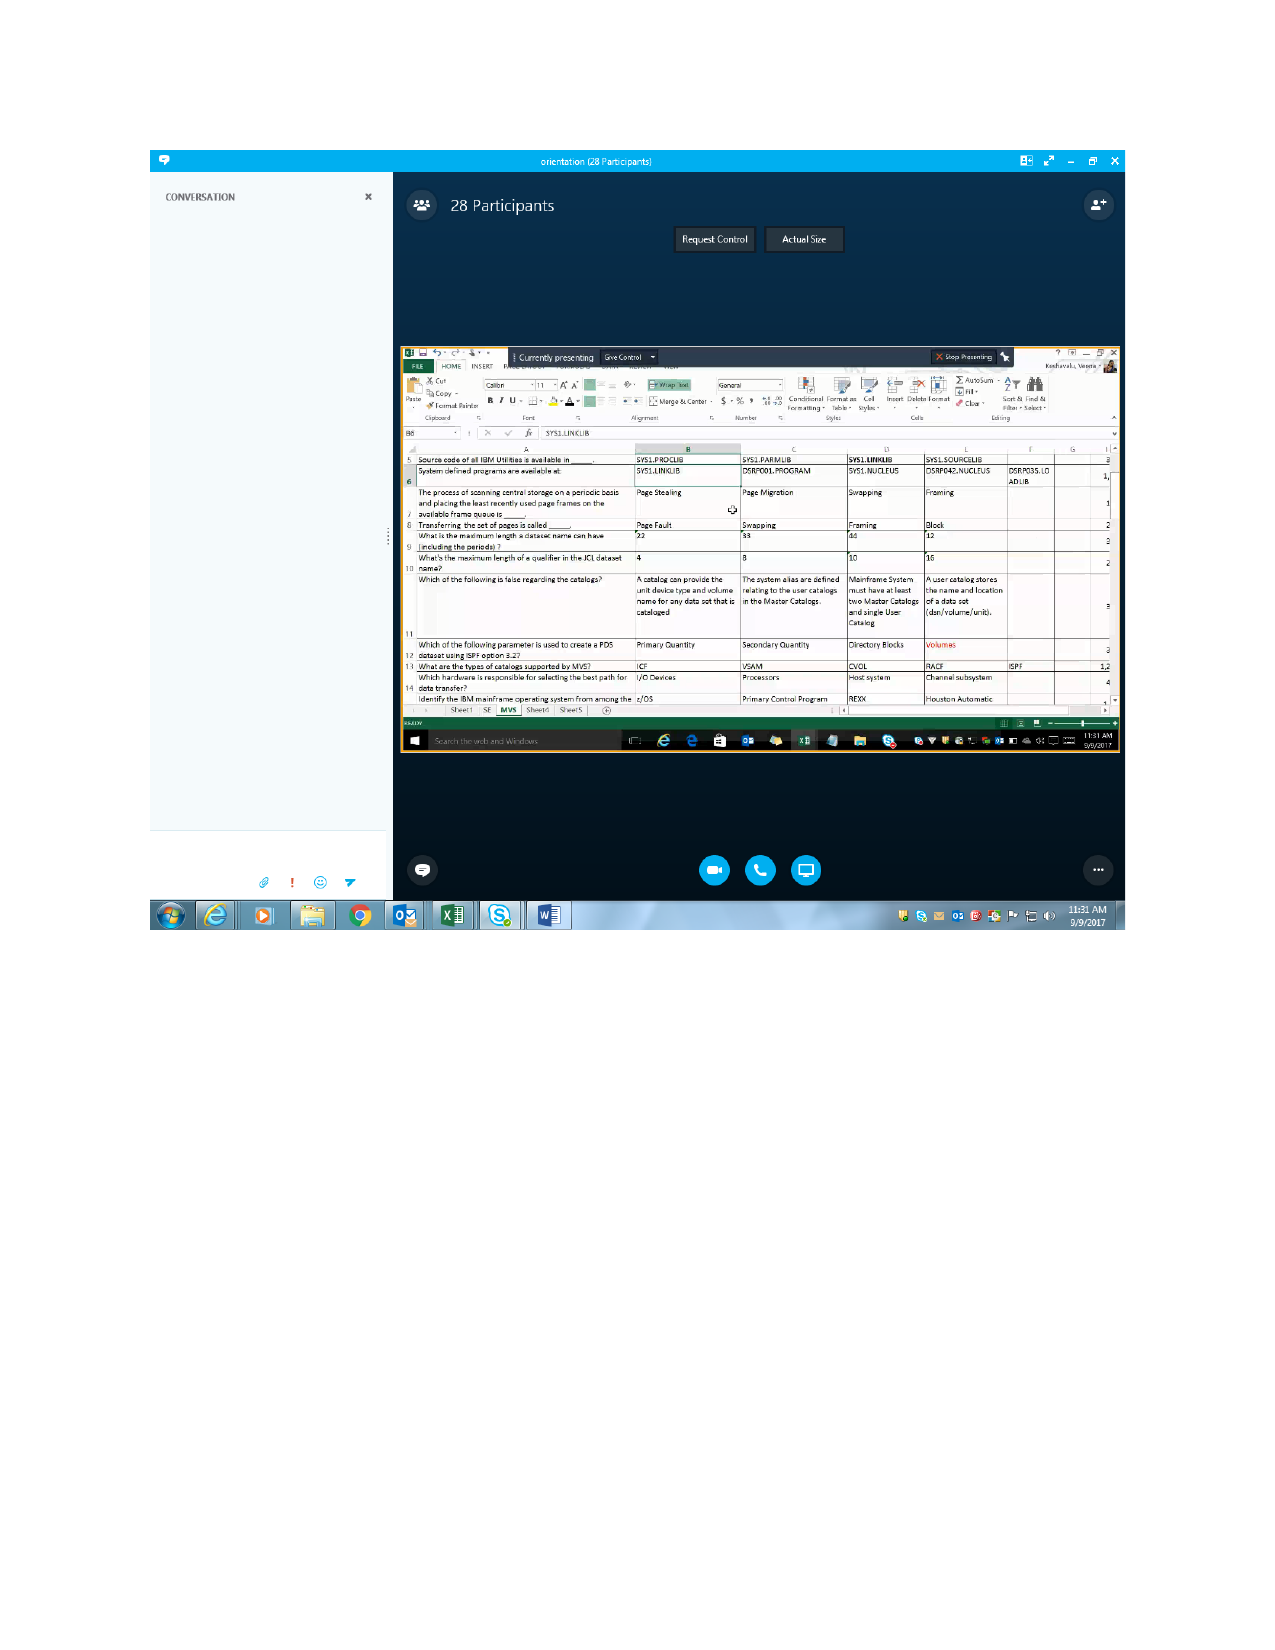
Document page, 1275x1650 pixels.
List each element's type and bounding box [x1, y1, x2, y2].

picture [160, 156, 169, 163]
picture [150, 173, 1125, 930]
